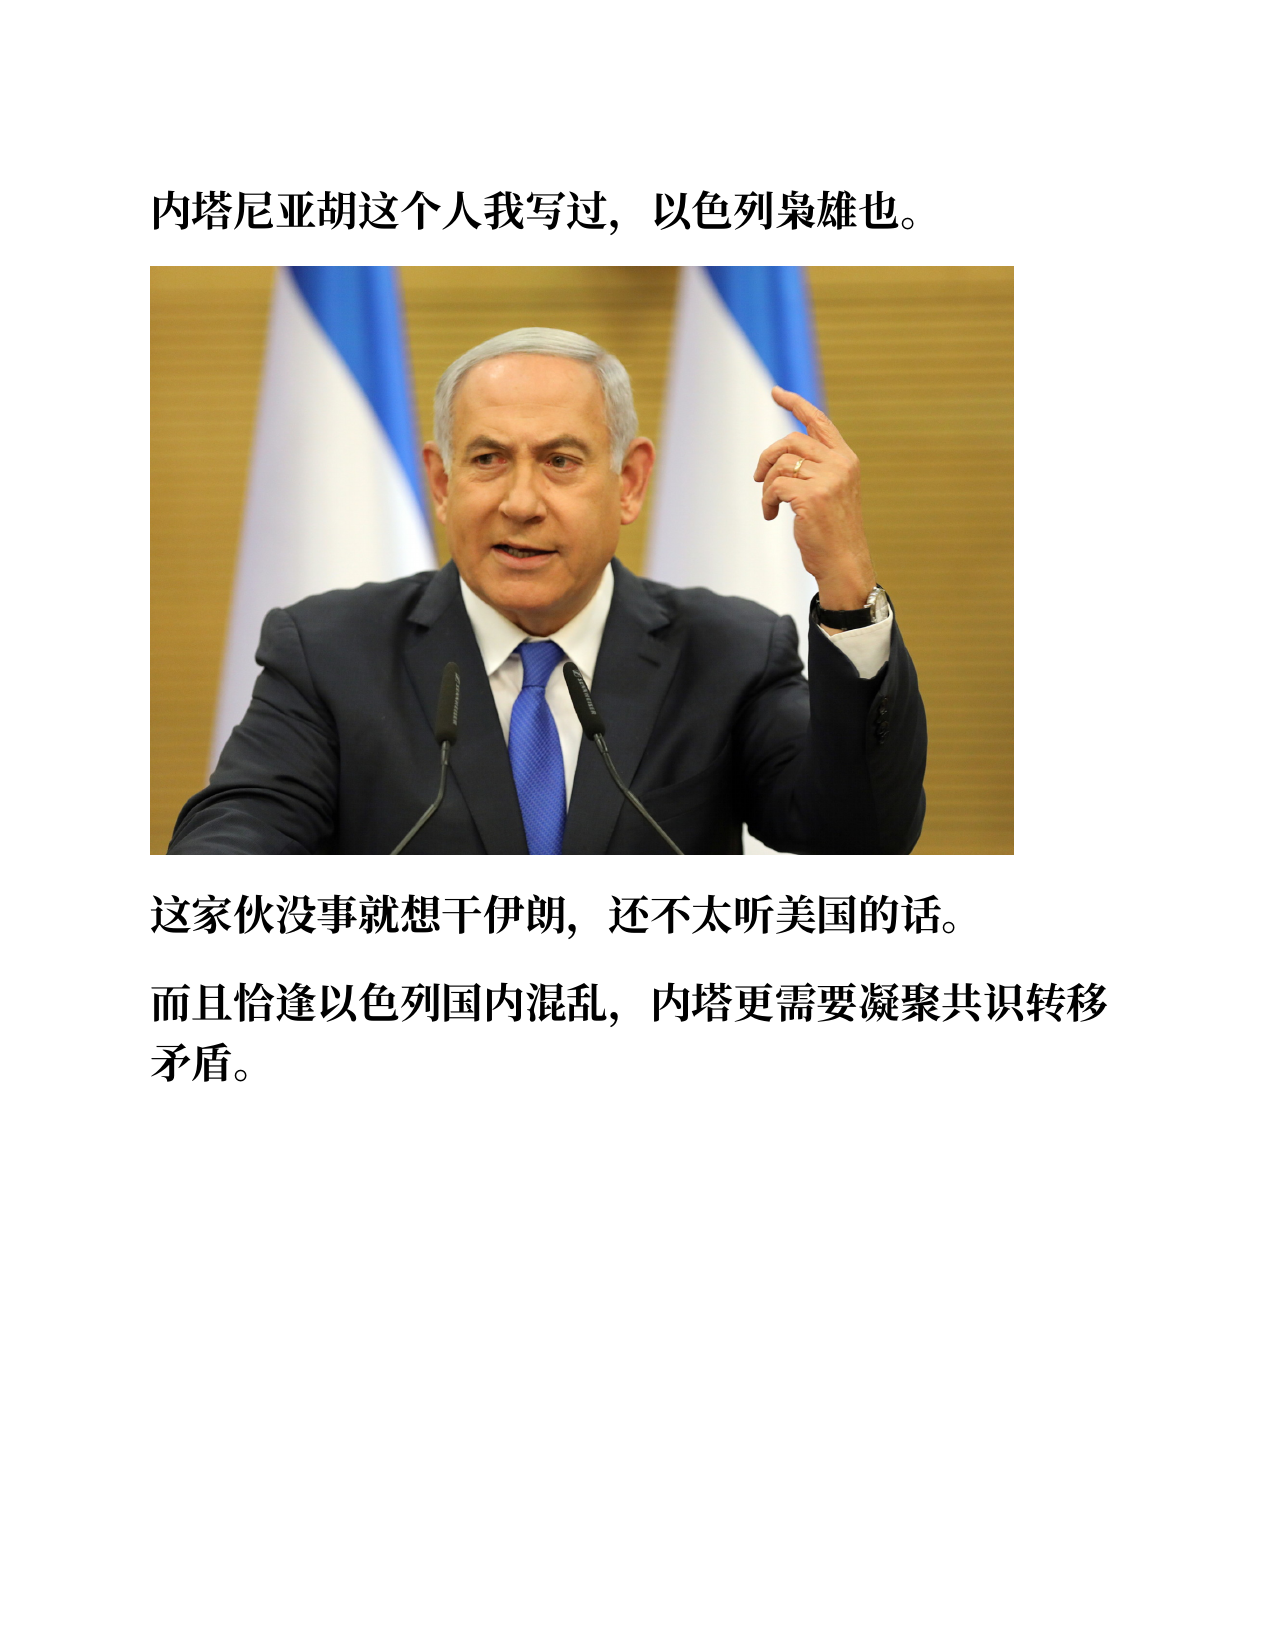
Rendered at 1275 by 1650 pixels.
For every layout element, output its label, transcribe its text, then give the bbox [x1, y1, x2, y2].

picture [150, 266, 1014, 855]
text 内塔尼亚胡这个人我写过，以色列枭雄也。 [150, 178, 1125, 238]
text 这家伙没事就想干伊朗，还不太听美国的话。 [150, 882, 1125, 942]
text 而且恰逢以色列国内混乱，内塔更需要凝聚共识转移矛盾。 [150, 970, 1125, 1090]
